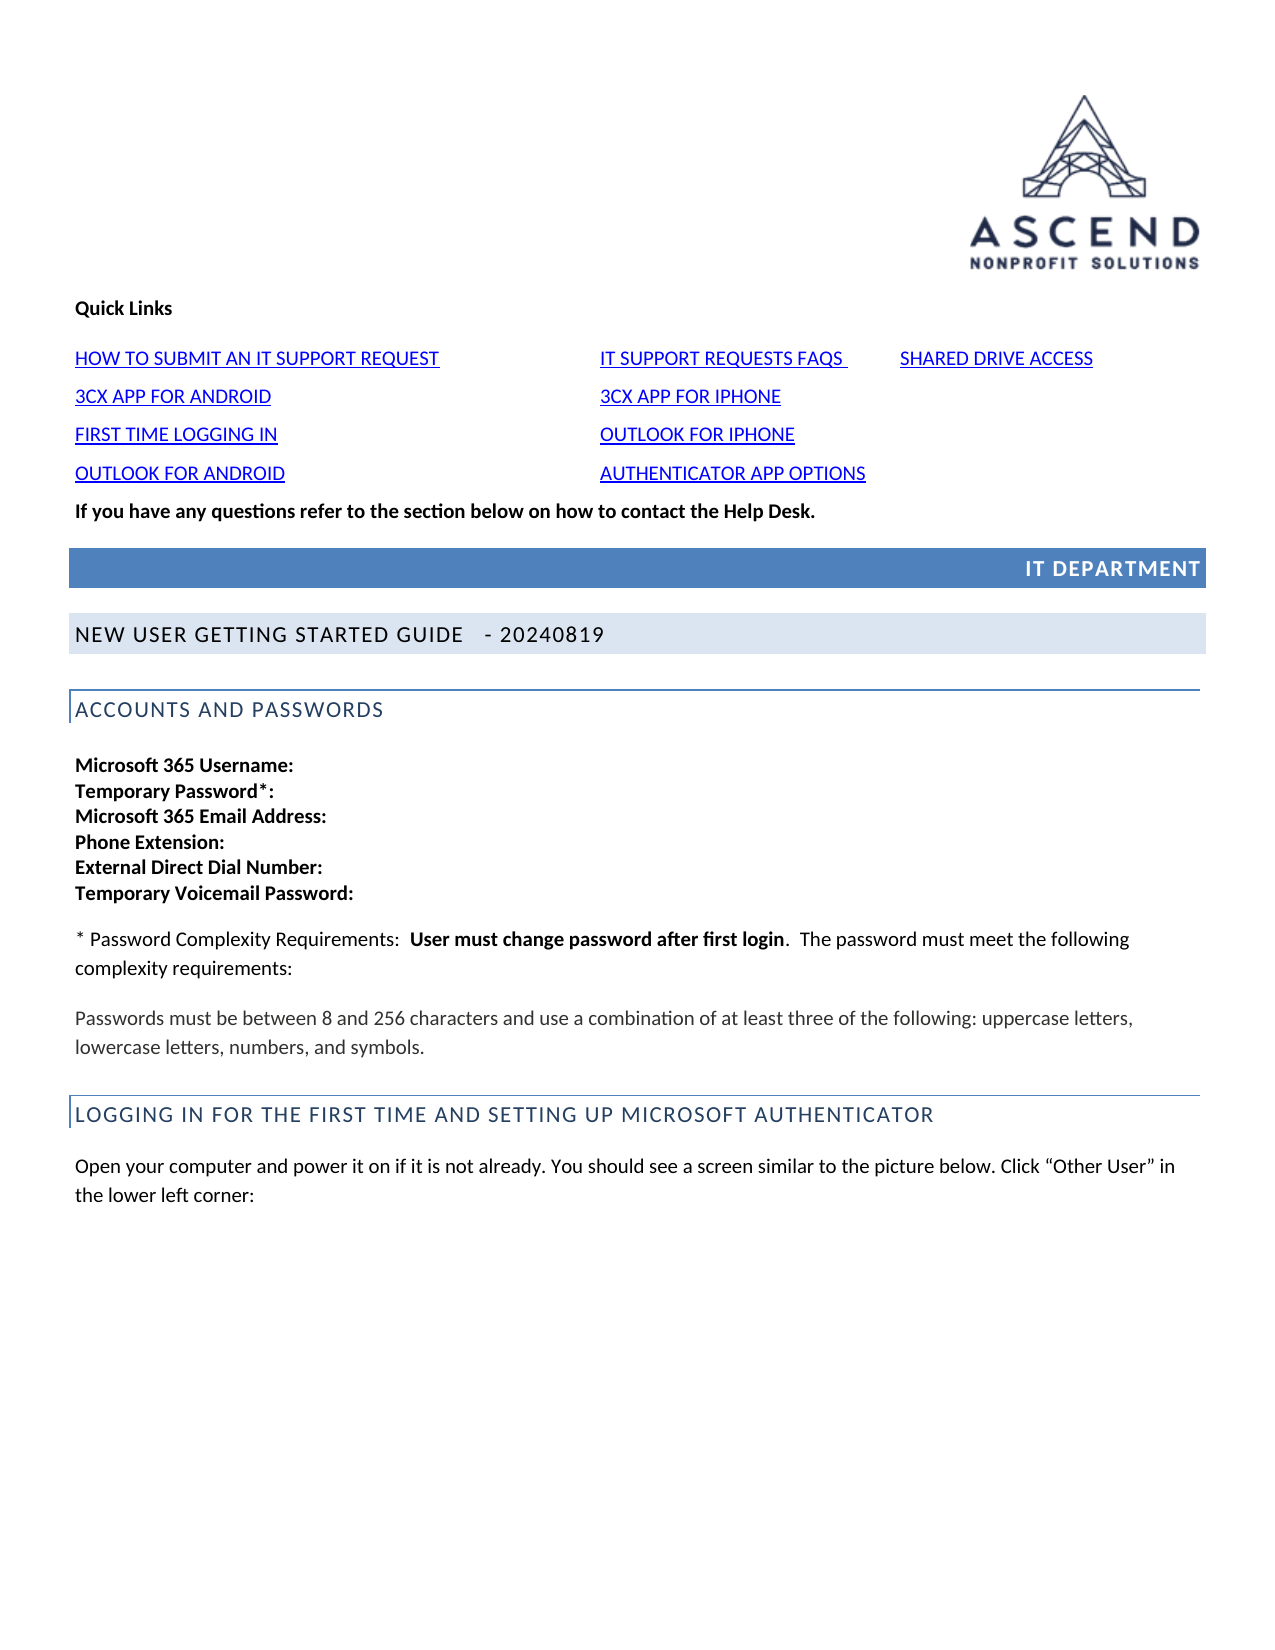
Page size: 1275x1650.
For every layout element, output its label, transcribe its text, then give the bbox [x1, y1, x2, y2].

subtitle Accounts and Passwords [71, 691, 1200, 723]
text Microsoft 365 Email Address: [75, 803, 1200, 829]
text Microsoft 365 Username: [75, 753, 1200, 778]
picture [970, 95, 1200, 271]
text External Direct Dial Number: [75, 854, 1200, 880]
subtitle New User Getting Started Guide - 20240819 [75, 620, 1200, 648]
text 3CX APP FOR ANDROID 3CX APP FOR IPHONE [75, 383, 1200, 409]
text * Password Complexity Requirements: User must change password after first login. The password must meet the following complexity requirements: [75, 926, 1200, 981]
text OUTLOOK FOR ANDROID AUTHENTICATOR APP OPTIONS [75, 460, 1200, 485]
text Quick Links [75, 295, 1200, 321]
text FIRST TIME LOGGING IN OUTLOOK FOR IPHONE [75, 422, 1200, 447]
text Open your computer and power it on if it is not already. You should see a screen similar to the picture below. Click “Other User” in the lower left corner: [75, 1153, 1200, 1208]
text Phone Extension: [75, 829, 1200, 854]
text HOW TO SUBMIT AN IT SUPPORT REQUEST IT SUPPORT REQUESTS FAQS SHARED DRIVE ACCESS [75, 345, 1200, 371]
text Temporary Voicemail Password: [75, 880, 1200, 905]
text Passwords must be between 8 and 256 characters and use a combination of at least three of the following: uppercase letters, lowercase letters, numbers, and symbols. [75, 1005, 1200, 1060]
subtitle Logging in for the first time and setting up microsoft authenticator [71, 1096, 1200, 1128]
text Temporary Password*: [75, 778, 1200, 803]
subtitle IT Department [75, 554, 1200, 582]
text If you have any questions refer to the section below on how to contact the Help Desk. [75, 498, 1200, 523]
